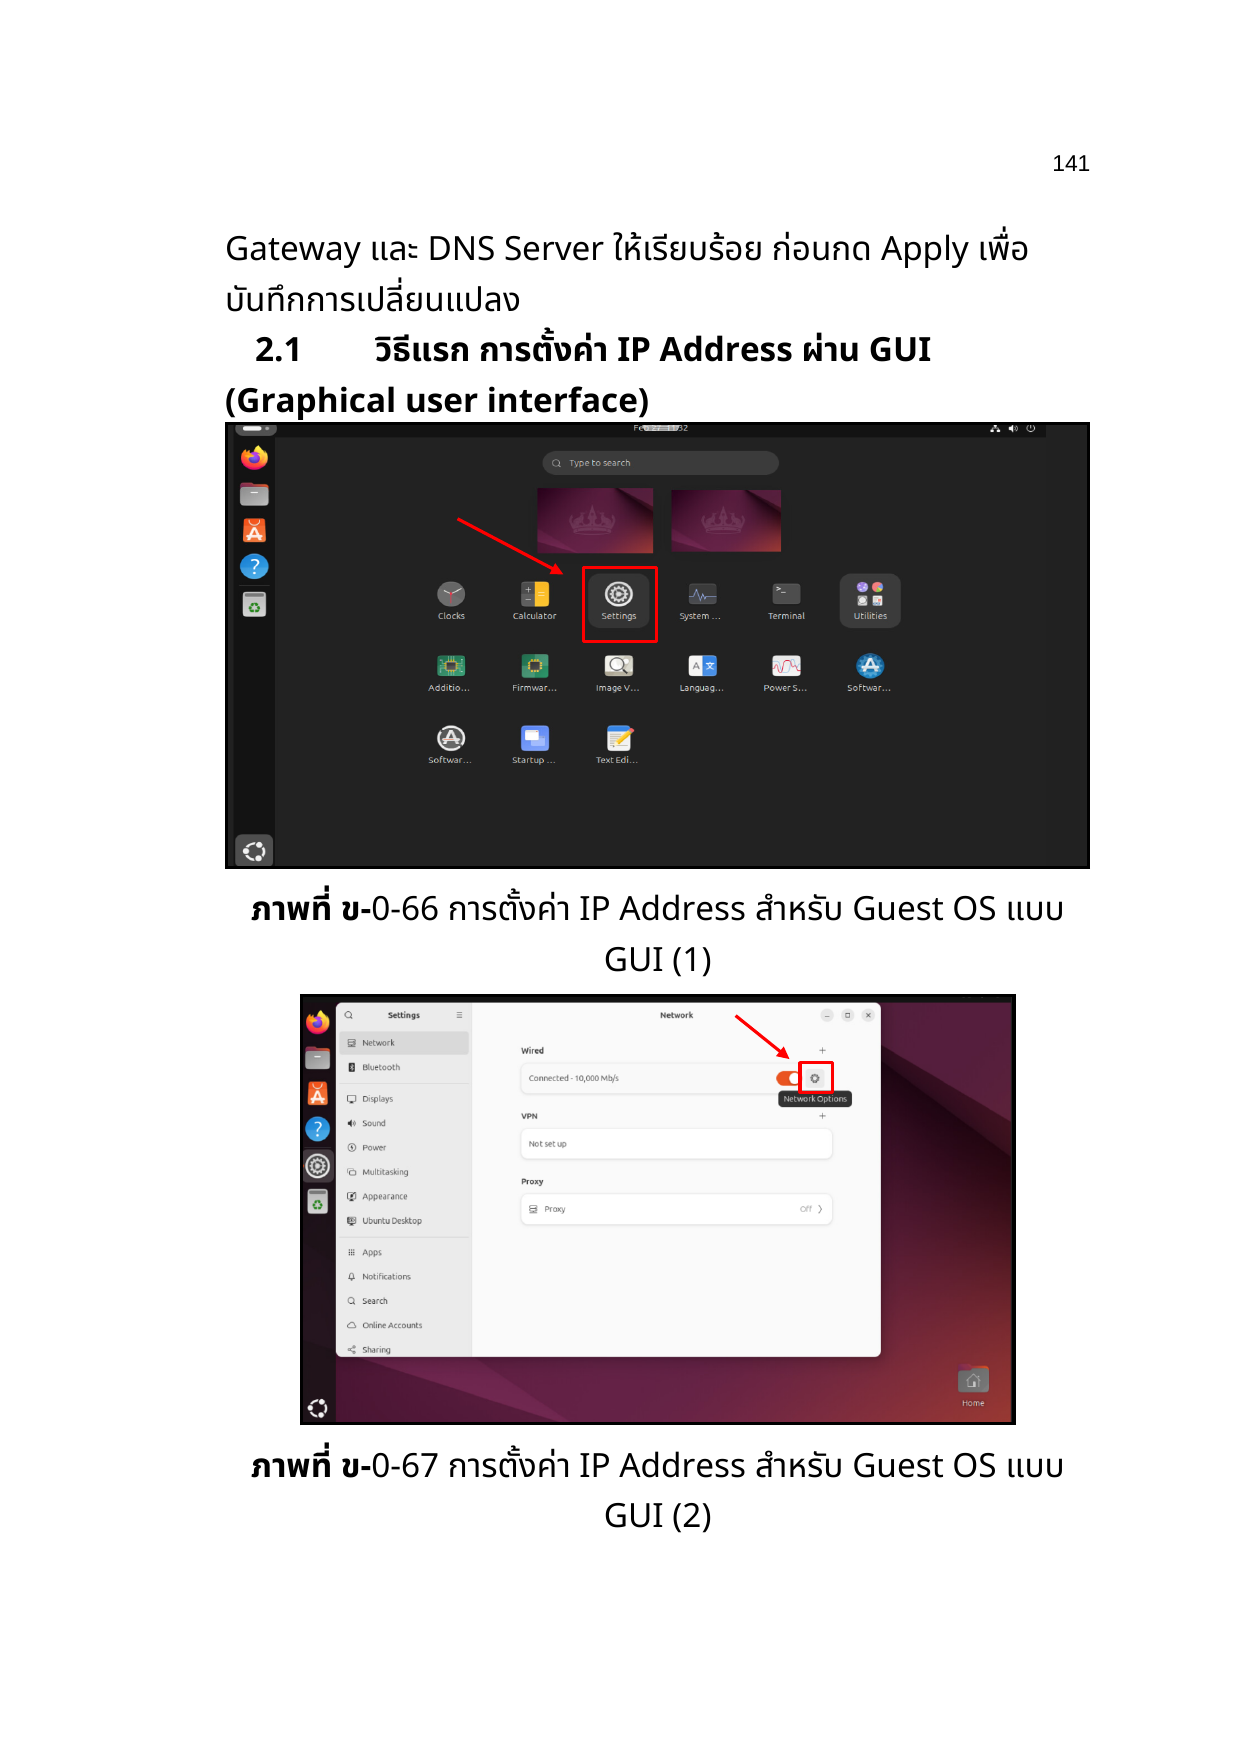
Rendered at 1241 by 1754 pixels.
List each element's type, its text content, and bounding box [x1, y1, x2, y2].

picture [303, 997, 1012, 1422]
list วิธีแรก การตั้งค่า IP Address ผ่าน GUI (Graphical user interface) [225, 326, 1090, 422]
picture [228, 425, 1087, 866]
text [225, 225, 1090, 326]
